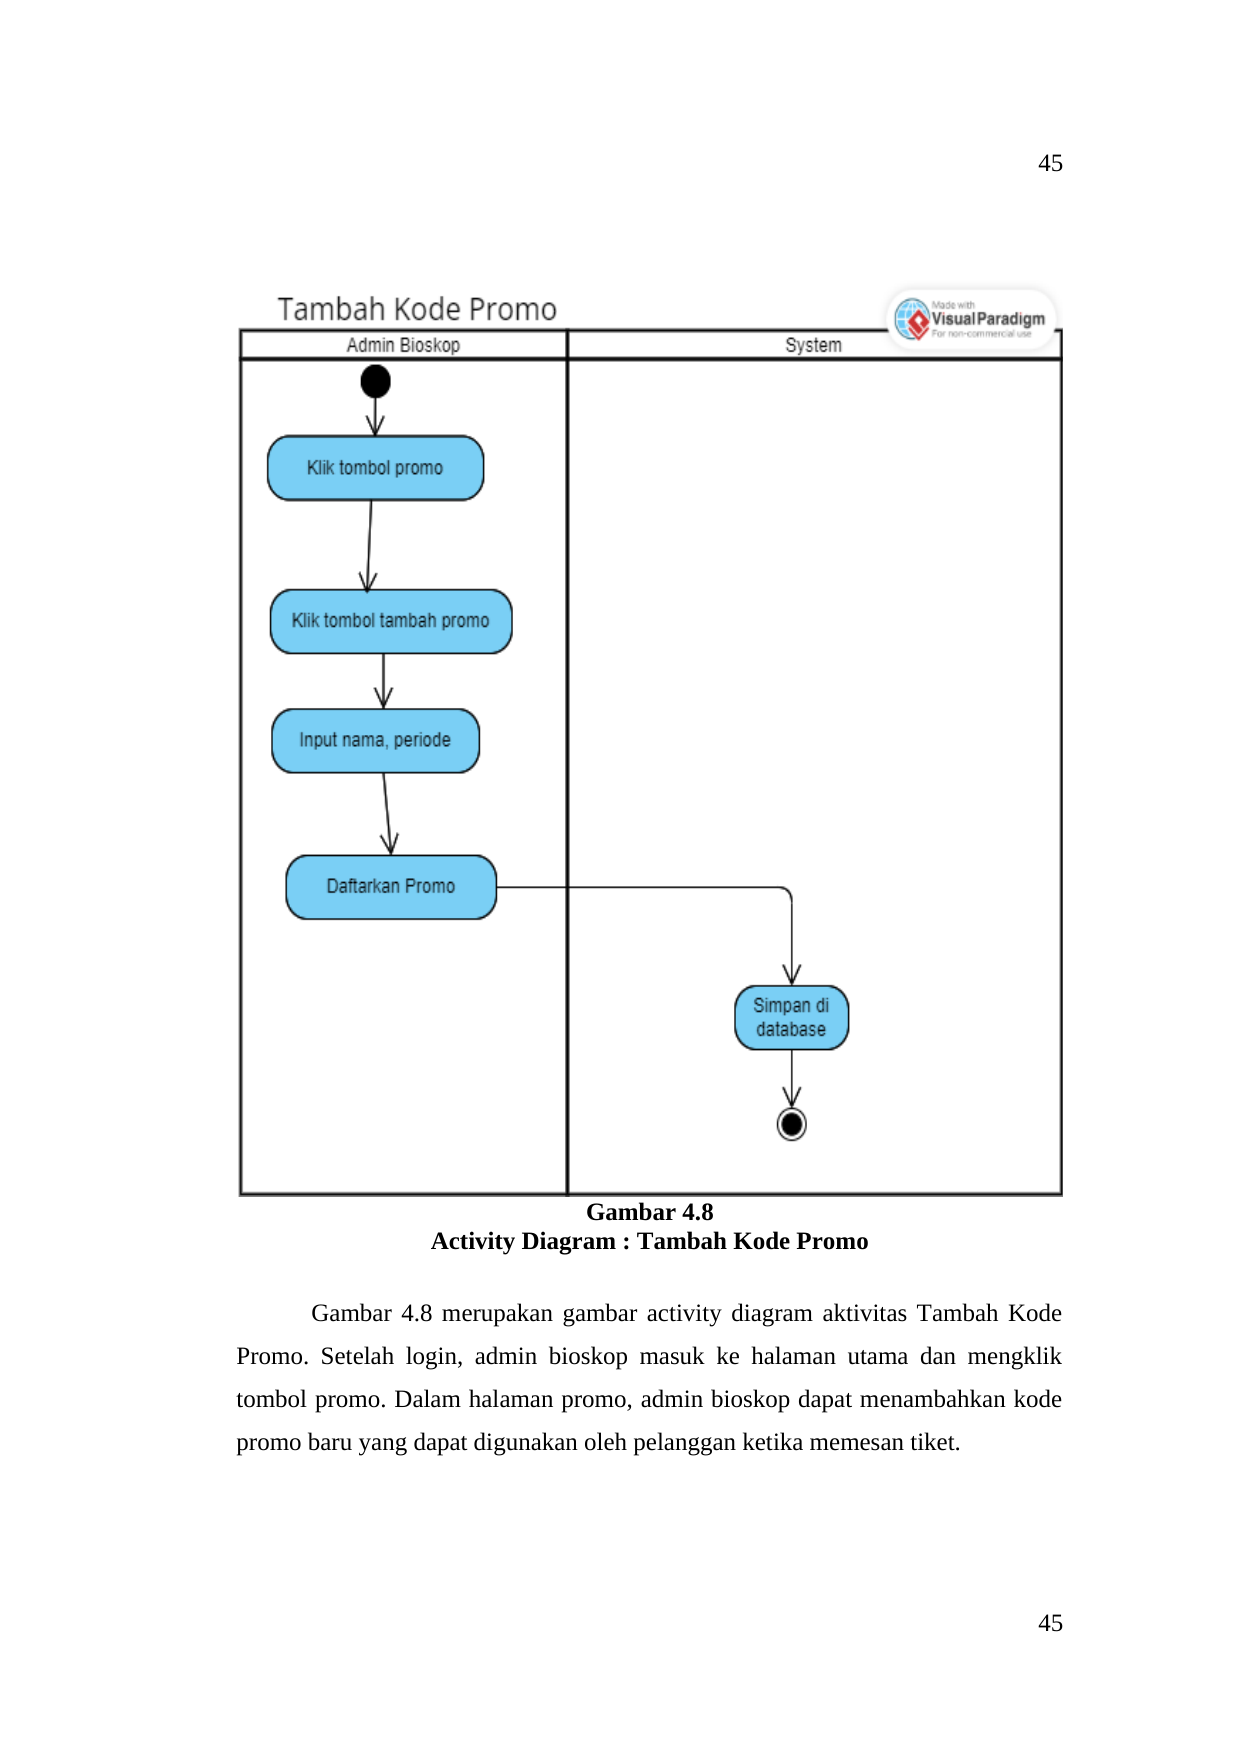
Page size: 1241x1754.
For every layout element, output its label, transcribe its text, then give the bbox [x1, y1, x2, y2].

text Activity Diagram : Tambah Kode Promo [236, 1226, 1063, 1254]
text Gambar 4.8 [236, 1197, 1063, 1226]
text Gambar 4.8 merupakan gambar activity diagram aktivitas Tambah Kode Promo. Setelah login, admin bioskop masuk ke halaman utama dan mengklik tombol promo. Dalam halaman promo, admin bioskop dapat menambahkan kode promo baru yang dapat digunakan oleh pelanggan ketika memesan tiket. [236, 1298, 1063, 1456]
picture [236, 279, 1063, 1197]
